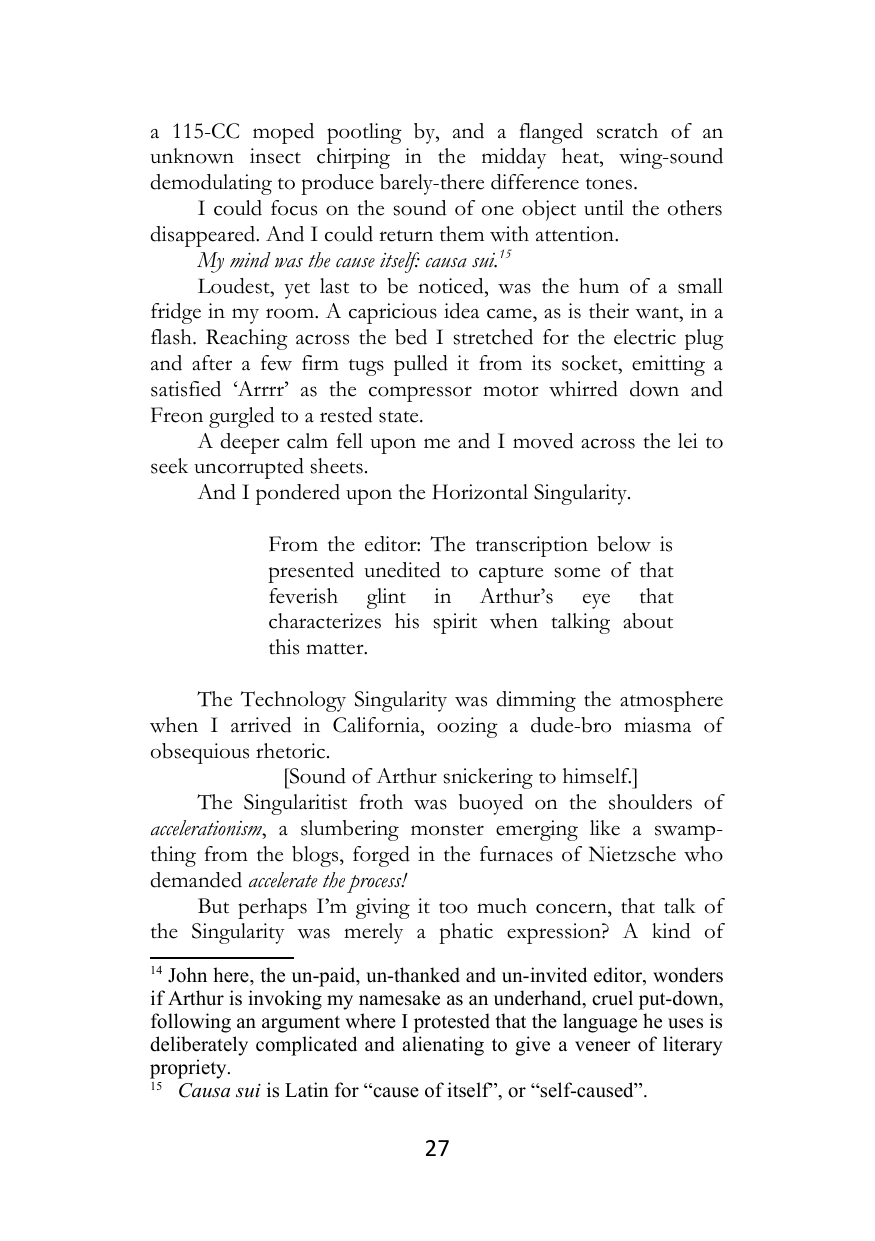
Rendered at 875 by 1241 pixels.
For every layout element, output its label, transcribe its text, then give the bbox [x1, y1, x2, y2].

text And I pondered upon the Horizontal Singularity. [150, 480, 724, 506]
text [Sound of Arthur snickering to himself.] [150, 764, 724, 790]
text I could focus on the sound of one object until the others disappeared. And I could return them with attention. [150, 196, 724, 247]
text The Singularitist froth was buoyed on the shoulders of accelerationism, a slumbering monster emerging like a swamp-thing from the blogs, forged in the furnaces of Nietzsche who demanded accelerate the process! [150, 790, 724, 893]
text I further dissected the auditory scene: the cautious cluck of a chicken somewhere in the hedges, the odd-harmonic rattle of a 115-CC moped pootling by, and a flanged scratch of an unknown insect chirping in the midday heat, wing-sound demodulating to produce barely-there difference tones. [150, 118, 724, 196]
text A deeper calm fell upon me and I moved across the lei to seek uncorrupted sheets. [150, 428, 724, 480]
text From the editor: The transcription below is presented unedited to capture some of that feverish glint in Arthur’s eye that characterizes his spirit when talking about this matter. [268, 532, 674, 661]
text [150, 893, 724, 945]
text The Technology Singularity was dimming the atmosphere when I arrived in California, oozing a dude-bro miasma of obsequious rhetoric. [150, 687, 724, 764]
text My mind was the cause itself: causa sui. [150, 247, 724, 273]
text Loudest, yet last to be noticed, was the hum of a small fridge in my room. A capricious idea came, as is their want, in a flash. Reaching across the bed I stretched for the electric plug and after a few firm tugs pulled it from its socket, emitting a satisfied ‘Arrrr’ as the compressor motor whirred down and Freon gurgled to a rested state. [150, 273, 724, 428]
